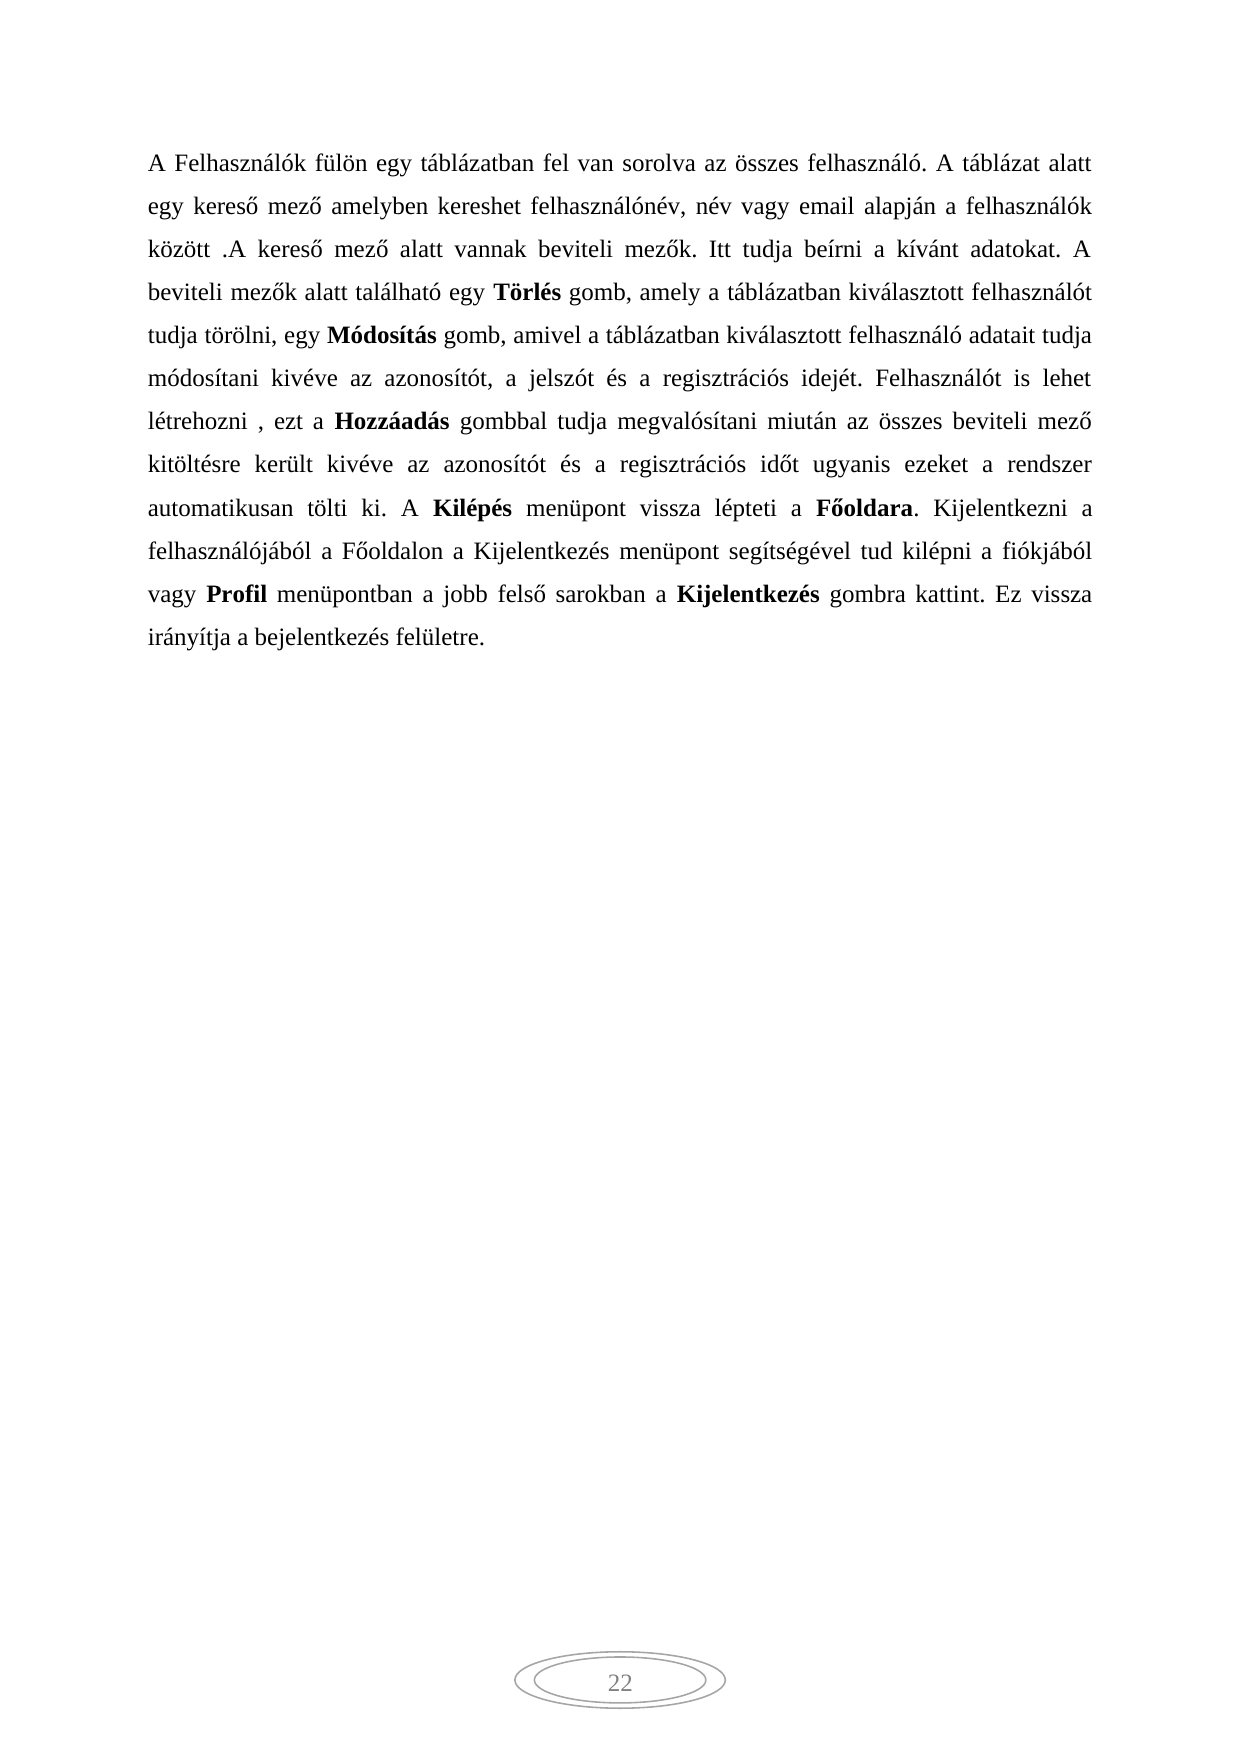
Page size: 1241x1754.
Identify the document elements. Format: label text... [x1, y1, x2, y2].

text A Felhasználók fülön egy táblázatban fel van sorolva az összes felhasználó. A táblázat alatt egy kereső mező amelyben kereshet felhasználónév, név vagy email alapján a felhasználók között .A kereső mező alatt vannak beviteli mezők. Itt tudja beírni a kívánt adatokat. A beviteli mezők alatt található egy Törlés gomb, amely a táblázatban kiválasztott felhasználót tudja törölni, egy Módosítás gomb, amivel a táblázatban kiválasztott felhasználó adatait tudja módosítani kivéve az azonosítót, a jelszót és a regisztrációs idejét. Felhasználót is lehet létrehozni , ezt a Hozzáadás gombbal tudja megvalósítani miután az összes beviteli mező kitöltésre került kivéve az azonosítót és a regisztrációs időt ugyanis ezeket a rendszer automatikusan tölti ki. A Kilépés menüpont vissza lépteti a Főoldara. Kijelentkezni a felhasználójából a Főoldalon a Kijelentkezés menüpont segítségével tud kilépni a fiókjából vagy Profil menüpontban a jobb felső sarokban a Kijelentkezés gombra kattint. Ez vissza irányítja a bejelentkezés felületre. [148, 148, 1093, 651]
